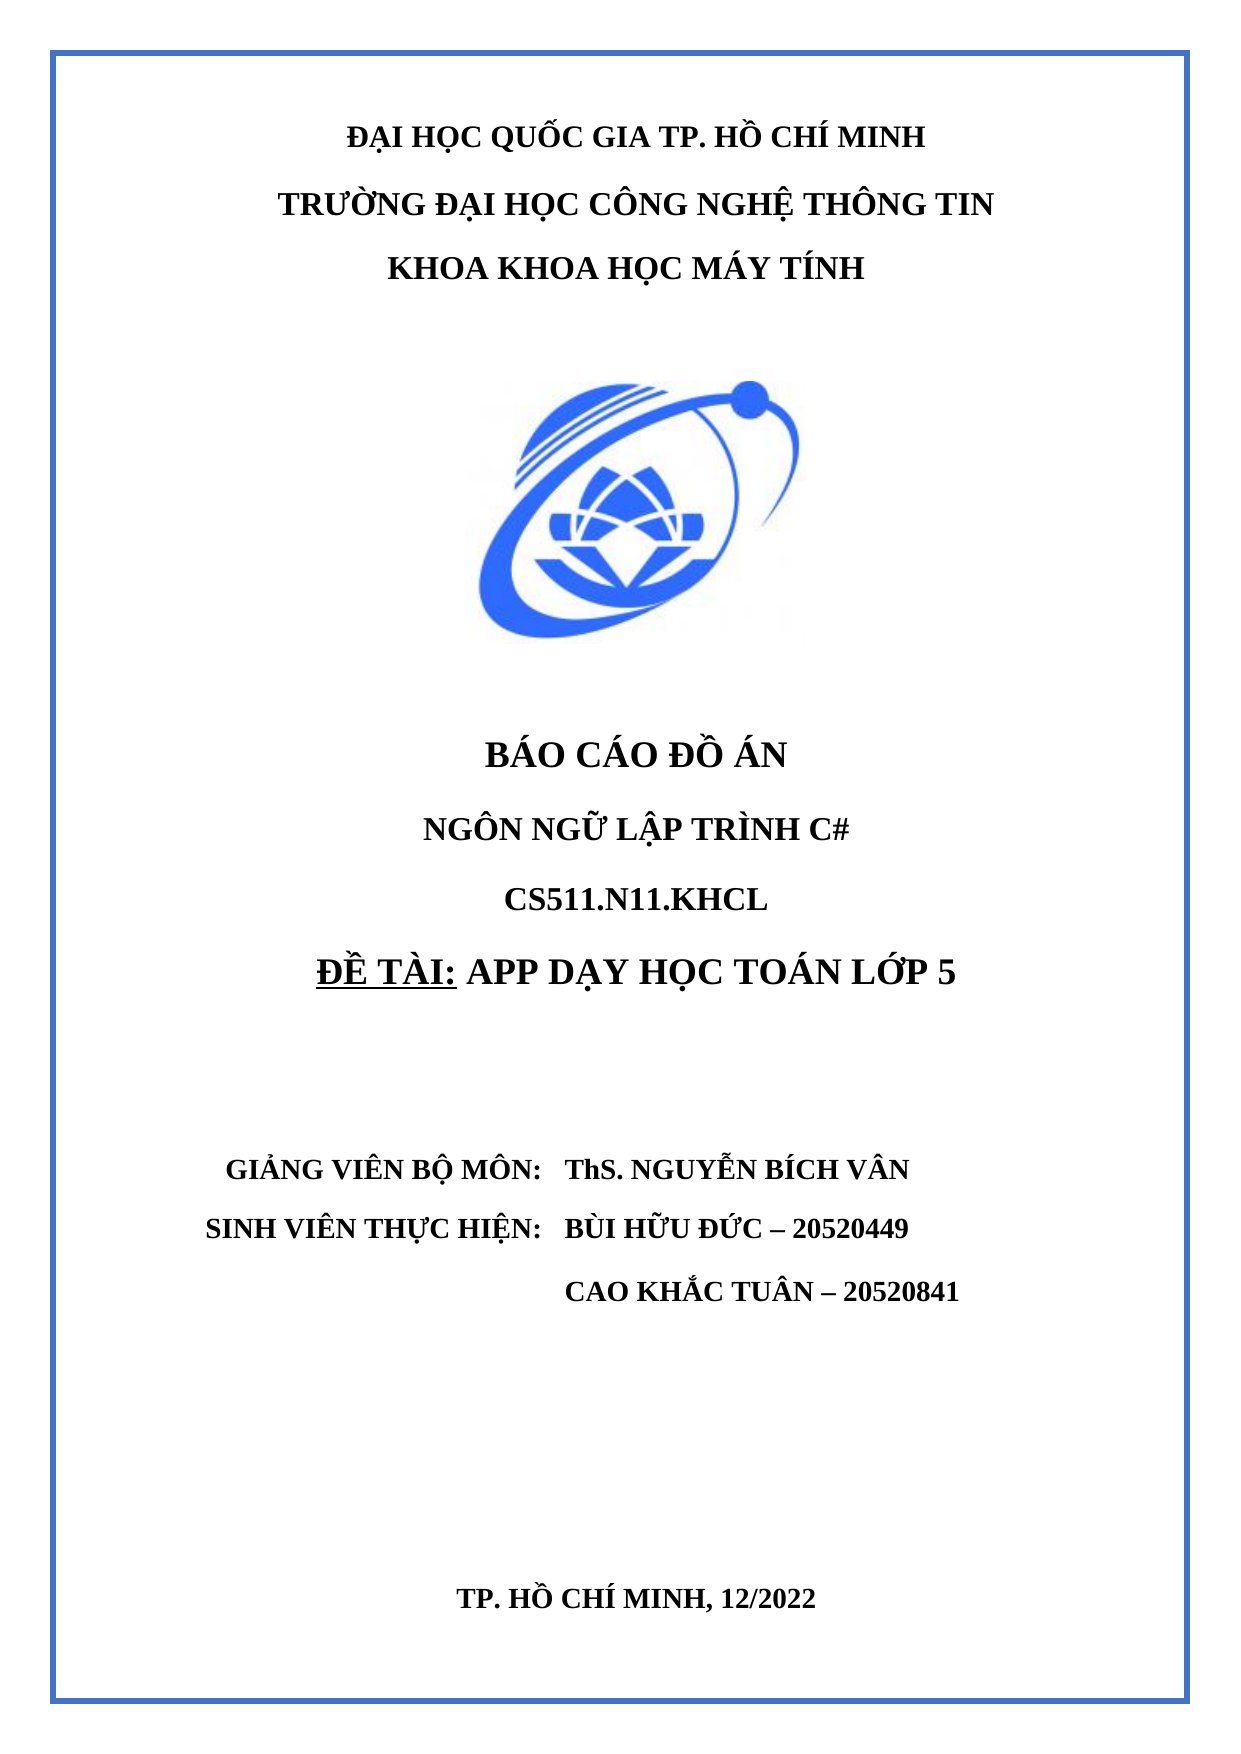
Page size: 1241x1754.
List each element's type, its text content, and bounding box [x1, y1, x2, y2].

text TRƯỜNG ĐẠI HỌC CÔNG NGHỆ THÔNG TIN [150, 184, 1122, 223]
table_header ThS. NGUYỄN BÍCH VÂN [553, 1153, 1153, 1212]
text TP. HỒ CHÍ MINH, 12/2022 [150, 1581, 1122, 1614]
text BÁO CÁO ĐỒ ÁN [150, 732, 1122, 776]
table_cell SINH VIÊN THỰC HIỆN: [150, 1212, 553, 1463]
text NGÔN NGỮ LẬP TRÌNH C# [150, 809, 1122, 848]
table_cell BÙI HỮU ĐỨC – 20520449 CAO KHẮC TUÂN – 20520841 [553, 1212, 1153, 1463]
text ĐỀ TÀI: APP DẠY HỌC TOÁN LỚP 5 [150, 949, 1122, 993]
table_header GIẢNG VIÊN BỘ MÔN: [150, 1153, 553, 1212]
text CS511.N11.KHCL [150, 879, 1122, 918]
text KHOA KHOA HỌC MÁY TÍNH [150, 248, 1122, 287]
text ĐẠI HỌC QUỐC GIA TP. HỒ CHÍ MINH [150, 118, 1122, 154]
picture [465, 381, 807, 644]
